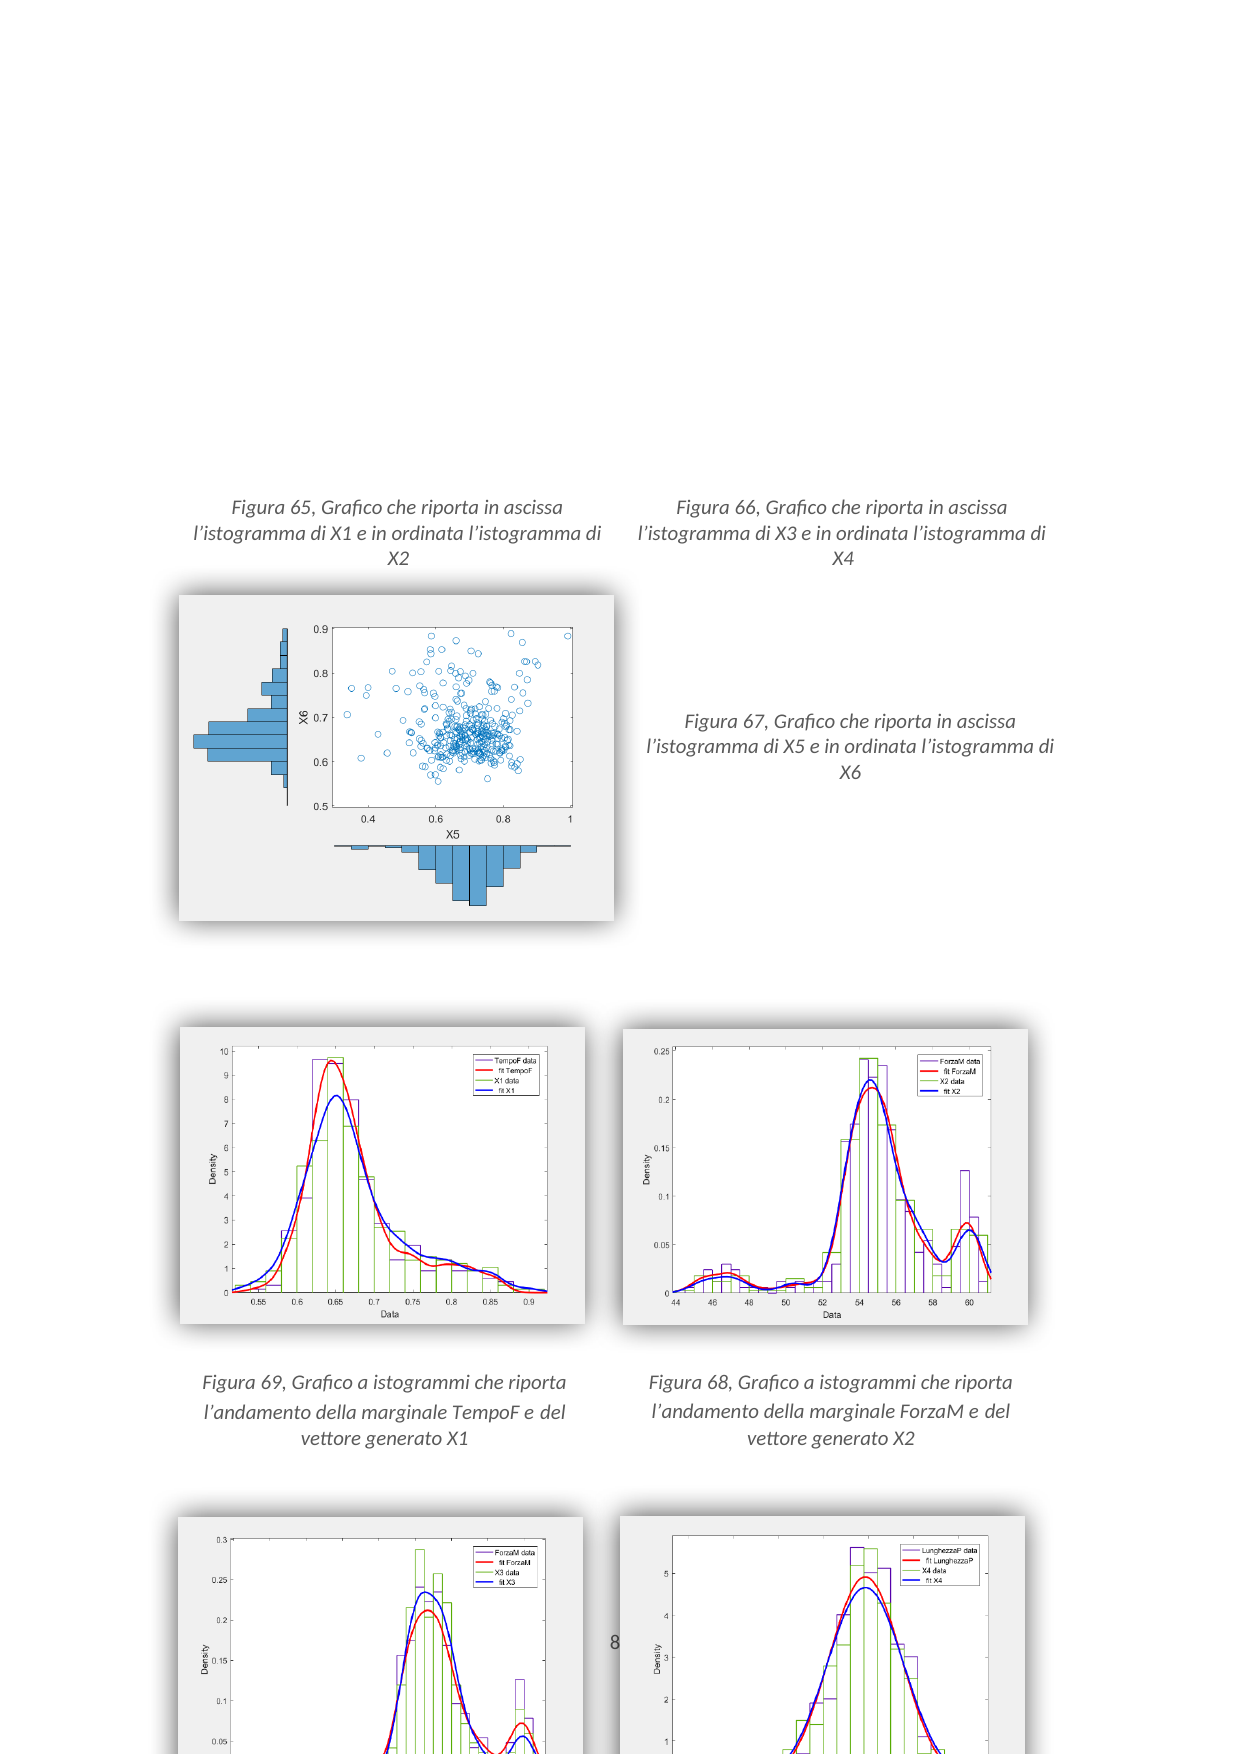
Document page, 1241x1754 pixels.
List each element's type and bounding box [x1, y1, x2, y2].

picture [620, 1516, 1025, 1754]
picture [623, 1029, 1028, 1325]
picture [178, 1517, 583, 1754]
picture [179, 595, 614, 921]
picture [180, 1027, 585, 1324]
